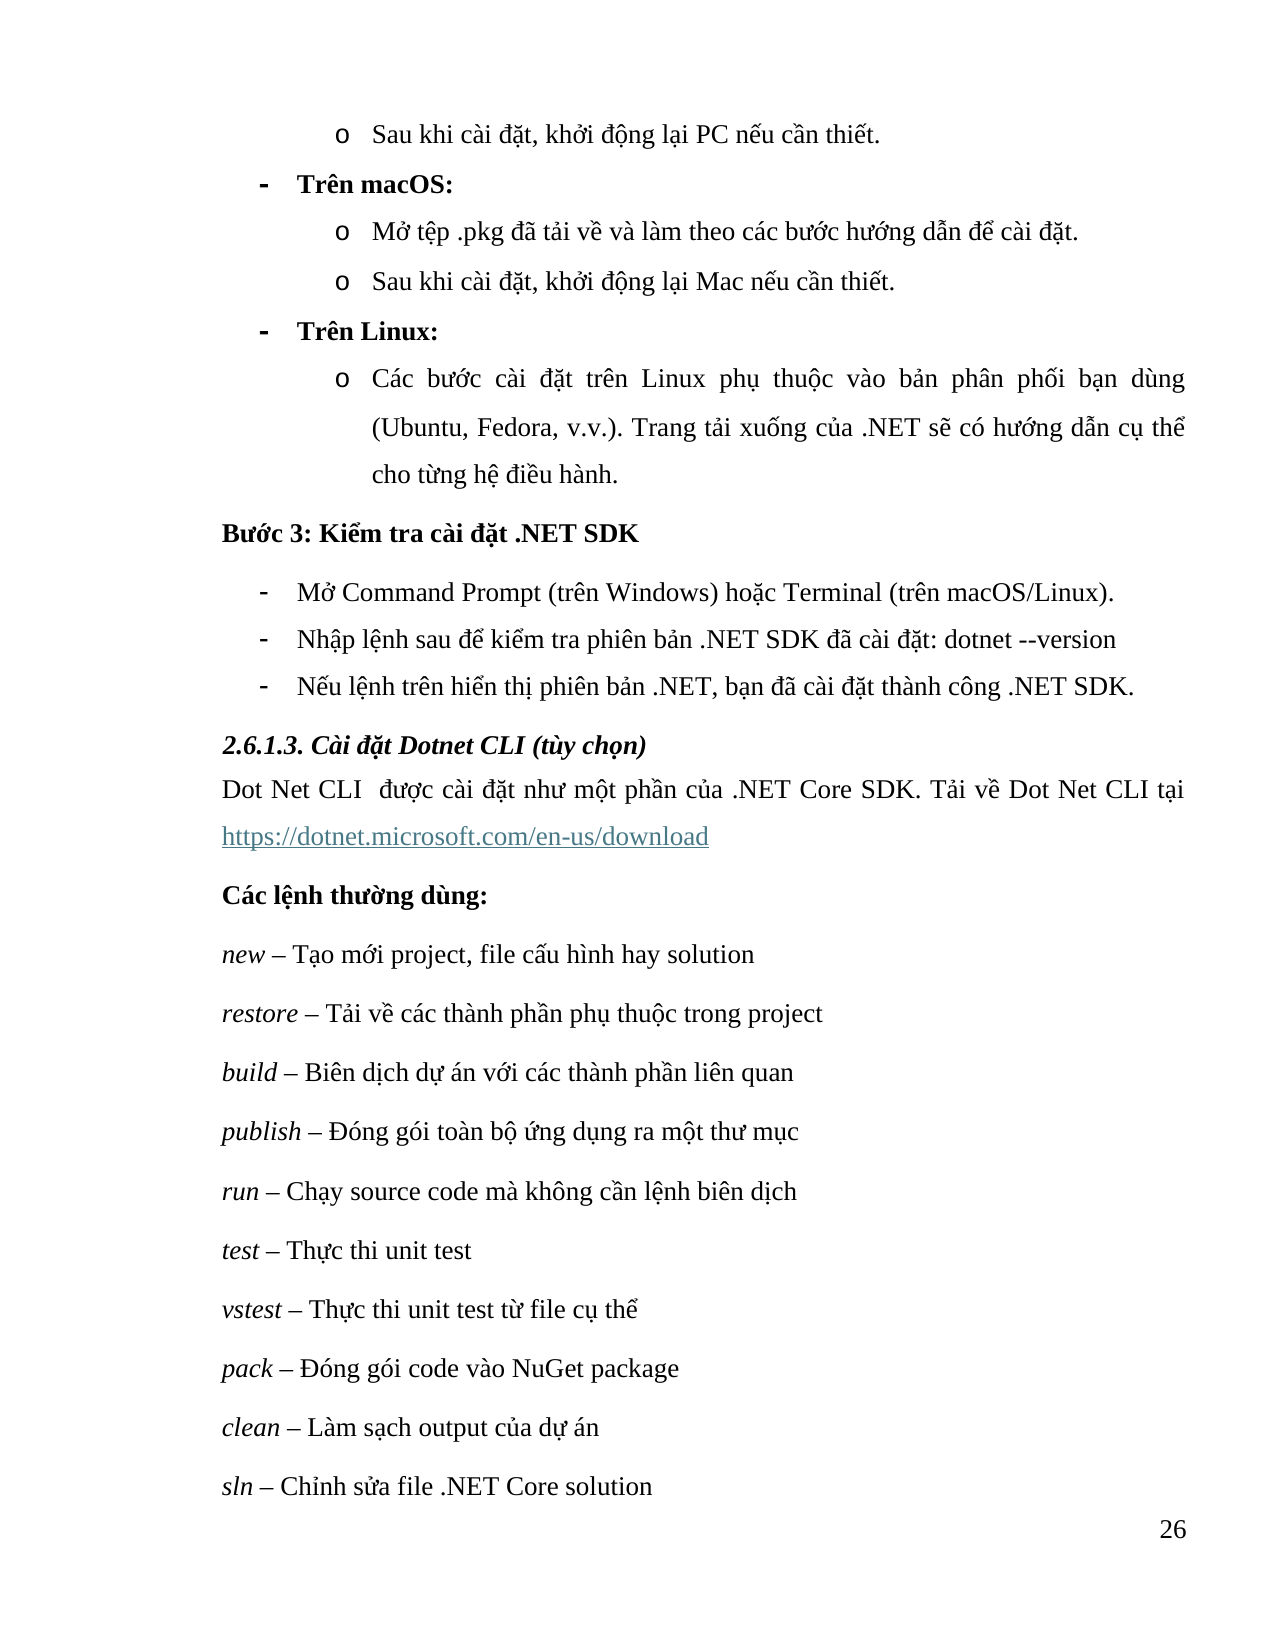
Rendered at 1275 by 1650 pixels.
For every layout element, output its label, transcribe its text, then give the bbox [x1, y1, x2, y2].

text build – Biên dịch dự án với các thành phần liên quan [222, 1056, 1186, 1087]
text Bước 3: Kiểm tra cài đặt .NET SDK [222, 517, 1186, 548]
text restore – Tải về các thành phần phụ thuộc trong project [222, 997, 1186, 1028]
subtitle 2.6.1.3. Cài đặt Dotnet CLI (tùy chọn) [223, 729, 1186, 760]
text sln – Chỉnh sửa file .NET Core solution [222, 1470, 1186, 1502]
text pack – Đóng gói code vào NuGet package [222, 1352, 1186, 1383]
text vstest – Thực thi unit test từ file cụ thể [222, 1293, 1186, 1324]
text Dot Net CLI được cài đặt như một phần của .NET Core SDK. Tải về Dot Net CLI tại https://dotnet.microsoft.com/en-us/download [222, 773, 1186, 851]
text run – Chạy source code mà không cần lệnh biên dịch [222, 1174, 1186, 1206]
text Các lệnh thường dùng: [222, 879, 1186, 910]
list Sau khi cài đặt, khởi động lại PC nếu cần thiết. [334, 118, 1186, 152]
text clean – Làm sạch output của dự án [222, 1411, 1186, 1442]
list Trên Linux: [259, 315, 1186, 347]
list Sau khi cài đặt, khởi động lại Mac nếu cần thiết. [334, 265, 1186, 299]
list Mở tệp .pkg đã tải về và làm theo các bước hướng dẫn để cài đặt. [334, 215, 1186, 248]
list Nếu lệnh trên hiển thị phiên bản .NET, bạn đã cài đặt thành công .NET SDK. [259, 670, 1186, 701]
list Mở Command Prompt (trên Windows) hoặc Terminal (trên macOS/Linux). [259, 576, 1186, 607]
list Trên macOS: [259, 168, 1186, 199]
text new – Tạo mới project, file cấu hình hay solution [222, 938, 1186, 969]
list Các bước cài đặt trên Linux phụ thuộc vào bản phân phối bạn dùng (Ubuntu, Fedora, v.v.). Trang tải xuống của .NET sẽ có hướng dẫn cụ thể cho từng hệ điều hành. [334, 362, 1186, 489]
list Nhập lệnh sau để kiểm tra phiên bản .NET SDK đã cài đặt: dotnet --version [259, 623, 1186, 654]
text publish – Đóng gói toàn bộ ứng dụng ra một thư mục [222, 1115, 1186, 1147]
text test – Thực thi unit test [222, 1234, 1186, 1265]
